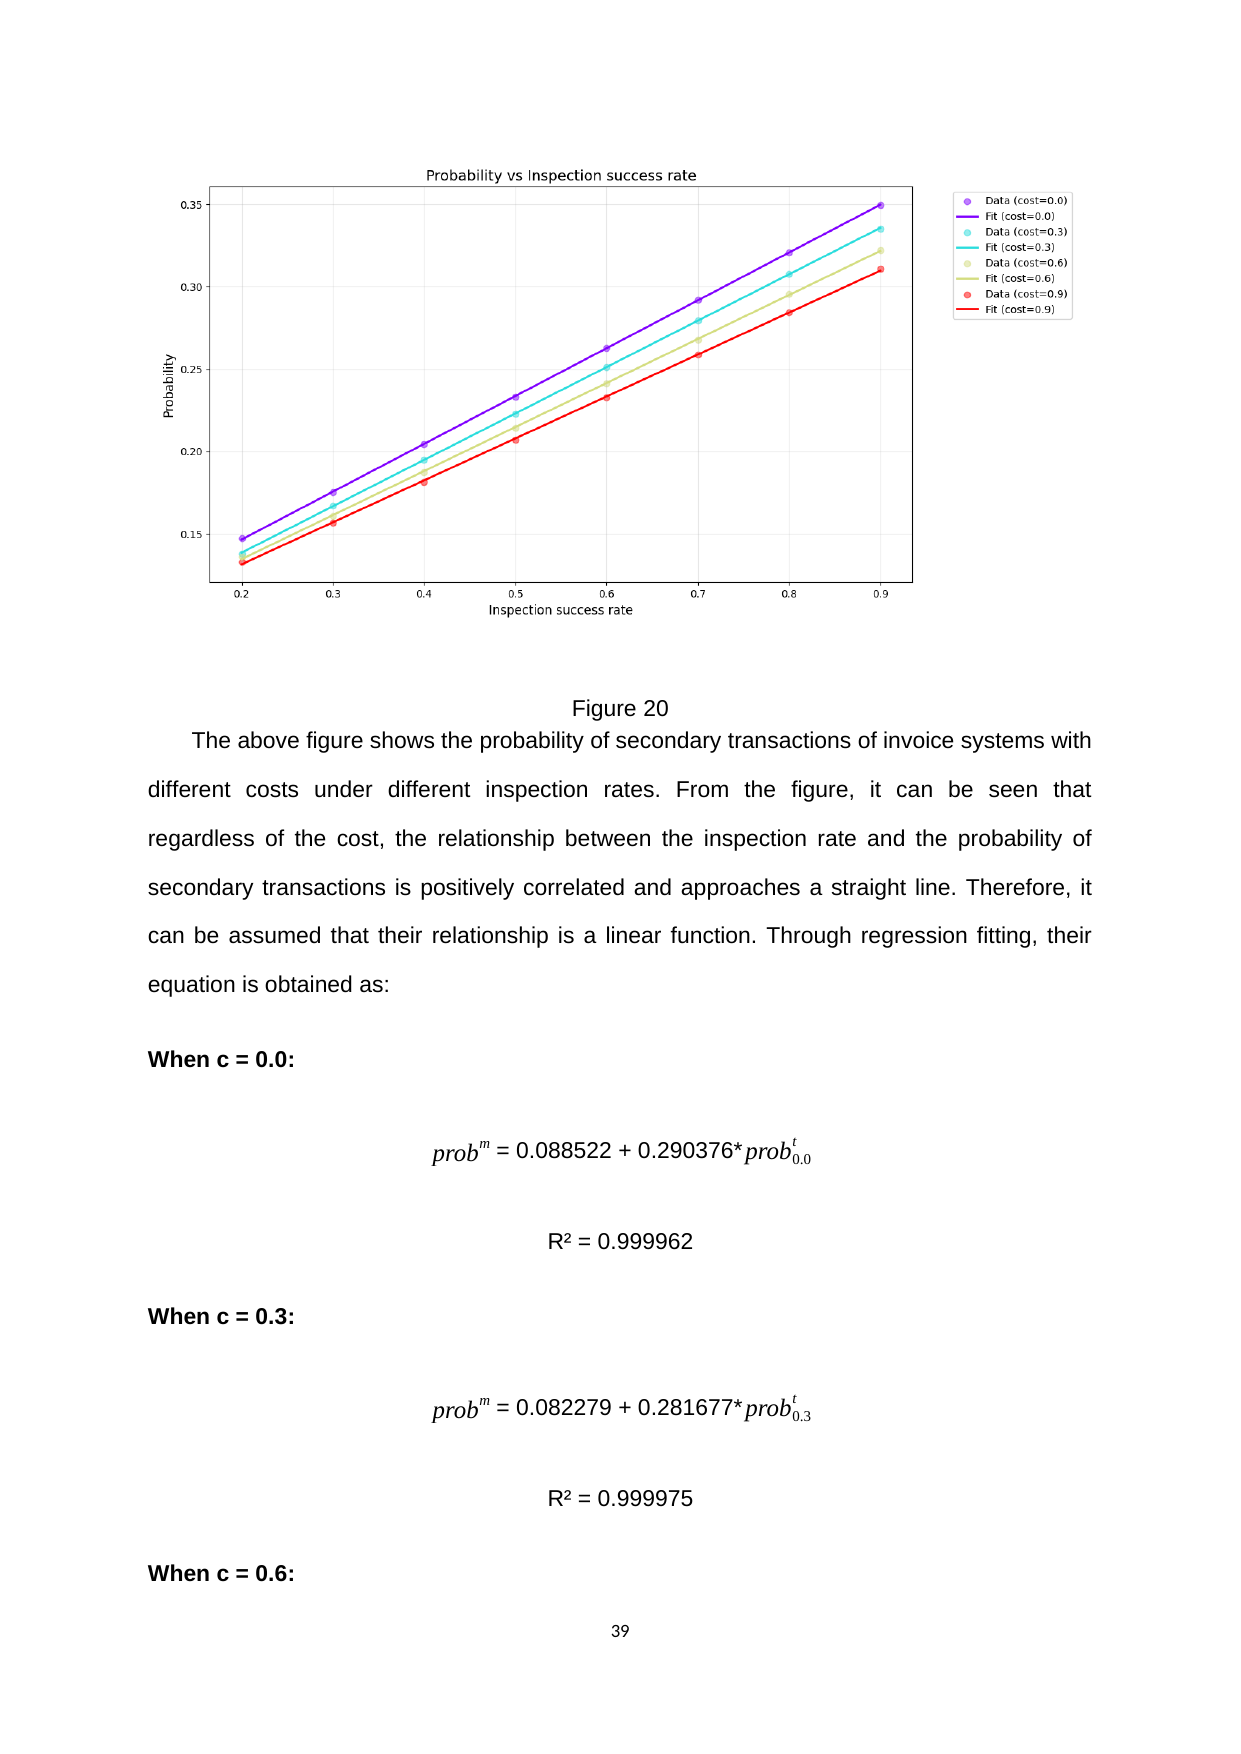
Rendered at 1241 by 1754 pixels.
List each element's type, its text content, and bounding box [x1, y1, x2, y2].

picture [147, 162, 1093, 623]
text When c = 0.6: [148, 1557, 1092, 1589]
text = 0.088522 + 0.290376* [148, 1118, 1092, 1183]
text R² = 0.999975 [148, 1482, 1092, 1514]
text The above figure shows the probability of secondary transactions of invoice systems with different costs under different inspection rates. From the figure, it can be seen that regardless of the cost, the relationship between the inspection rate and the probability of secondary transactions is positively correlated and approaches a straight line. Therefore, it can be assumed that their relationship is a linear function. Through regression fitting, their equation is obtained as: [148, 724, 1092, 1001]
text When c = 0.0: [148, 1043, 1092, 1076]
text R² = 0.999962 [148, 1225, 1092, 1258]
text Figure 20 [148, 692, 1092, 724]
text When c = 0.3: [148, 1300, 1092, 1332]
text = 0.082279 + 0.281677* [148, 1375, 1092, 1440]
